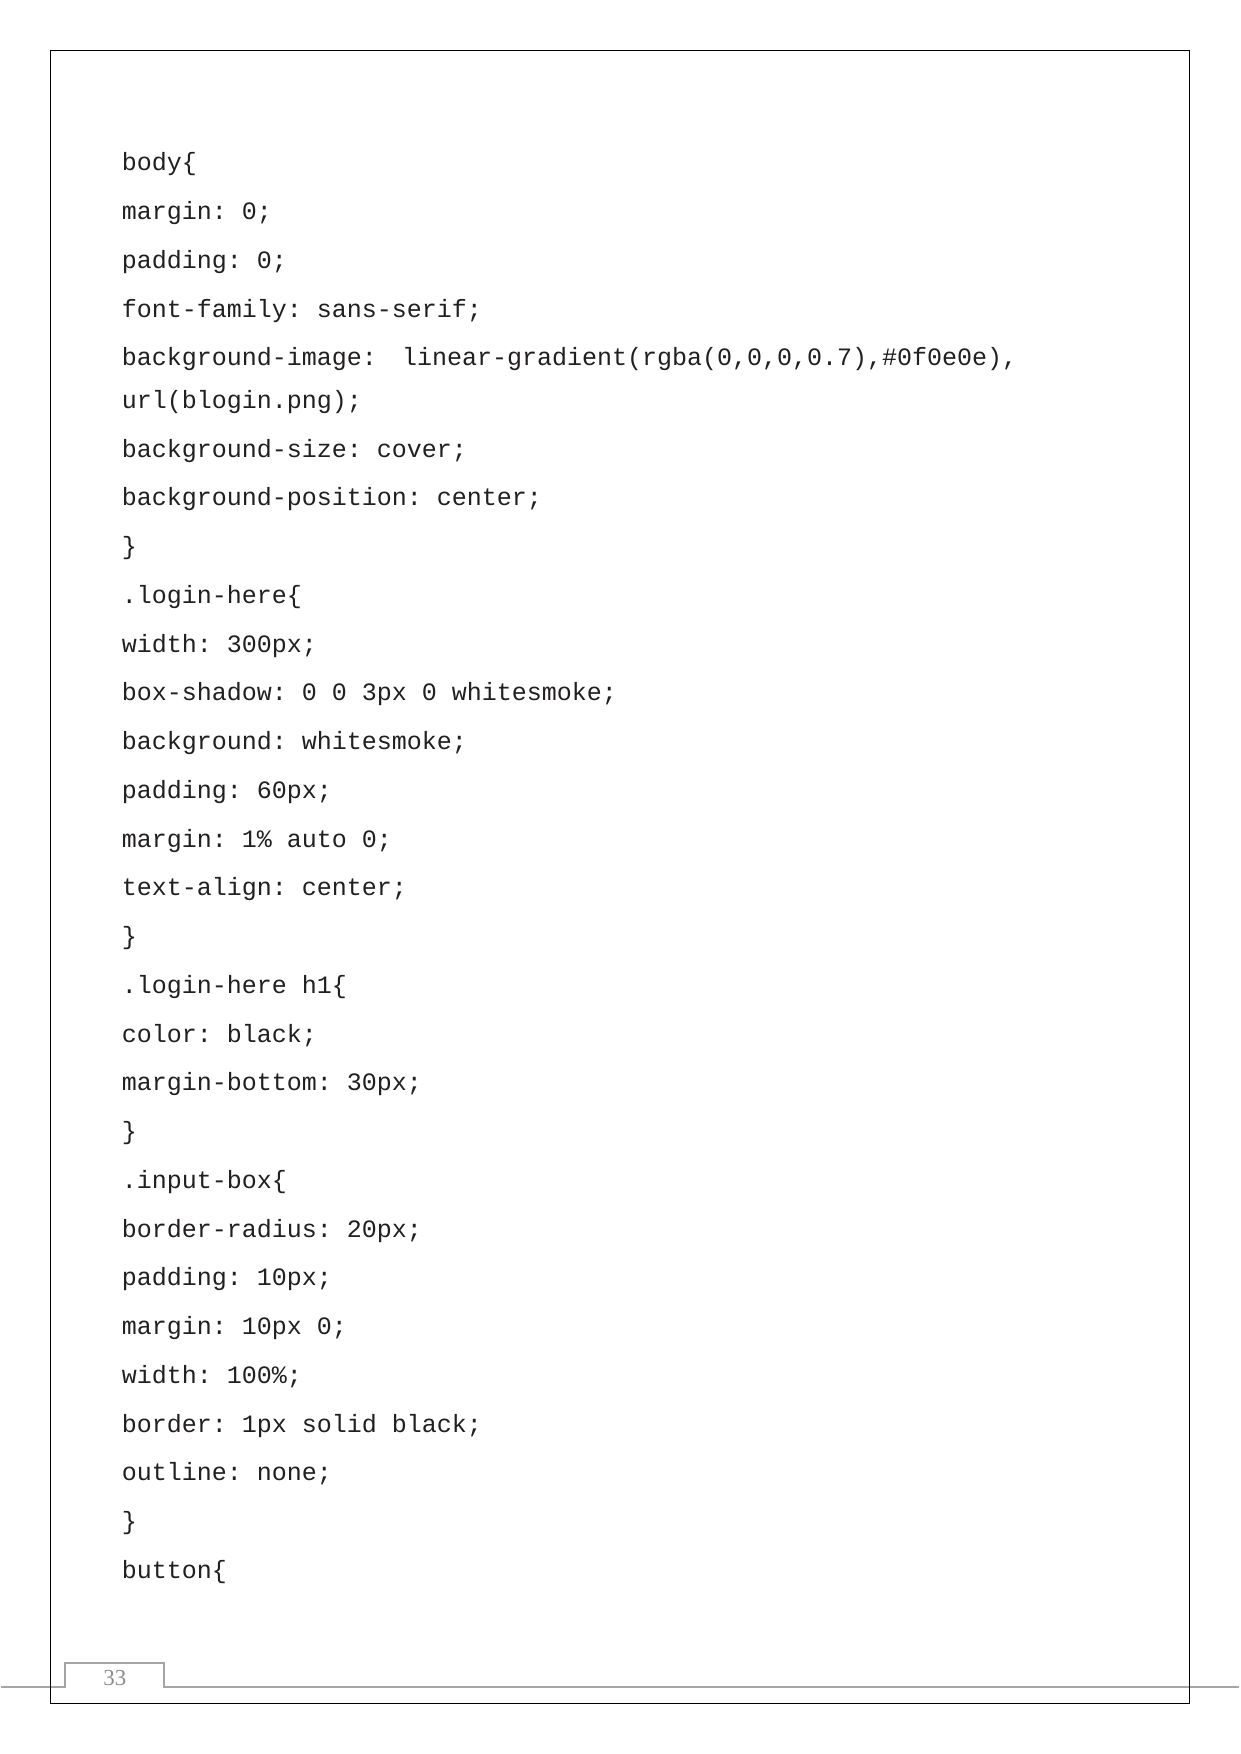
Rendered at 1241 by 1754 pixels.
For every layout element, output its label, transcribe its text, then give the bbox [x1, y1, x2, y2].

text button{ [122, 1557, 1017, 1586]
text border: 1px solid black; [122, 1411, 1017, 1439]
text margin: 10px 0; [122, 1314, 1017, 1342]
text margin: 0; [122, 199, 1017, 227]
text } [122, 534, 1017, 562]
text width: 100%; [122, 1362, 1017, 1391]
text background: whitesmoke; [122, 729, 1017, 757]
text background-position: center; [122, 485, 1017, 513]
text .login-here{ [122, 582, 1017, 611]
text border-radius: 20px; [122, 1216, 1017, 1244]
text outline: none; [122, 1460, 1017, 1488]
text background-size: cover; [122, 436, 1017, 464]
text } [122, 1509, 1017, 1537]
text body{ [122, 150, 1017, 178]
text padding: 0; [122, 247, 1017, 276]
text background-image: linear-gradient(rgba(0,0,0,0.7),#0f0e0e), url(blogin.png); [122, 345, 1017, 416]
text color: black; [122, 1021, 1017, 1049]
text .input-box{ [122, 1167, 1017, 1196]
text text-align: center; [122, 875, 1017, 903]
text .login-here h1{ [122, 972, 1017, 1001]
text } [122, 924, 1017, 952]
text font-family: sans-serif; [122, 296, 1017, 324]
text margin: 1% auto 0; [122, 826, 1017, 854]
text } [122, 1119, 1017, 1147]
text width: 300px; [122, 631, 1017, 659]
text box-shadow: 0 0 3px 0 whitesmoke; [122, 680, 1017, 708]
text padding: 60px; [122, 777, 1017, 806]
text margin-bottom: 30px; [122, 1070, 1017, 1098]
text padding: 10px; [122, 1265, 1017, 1293]
